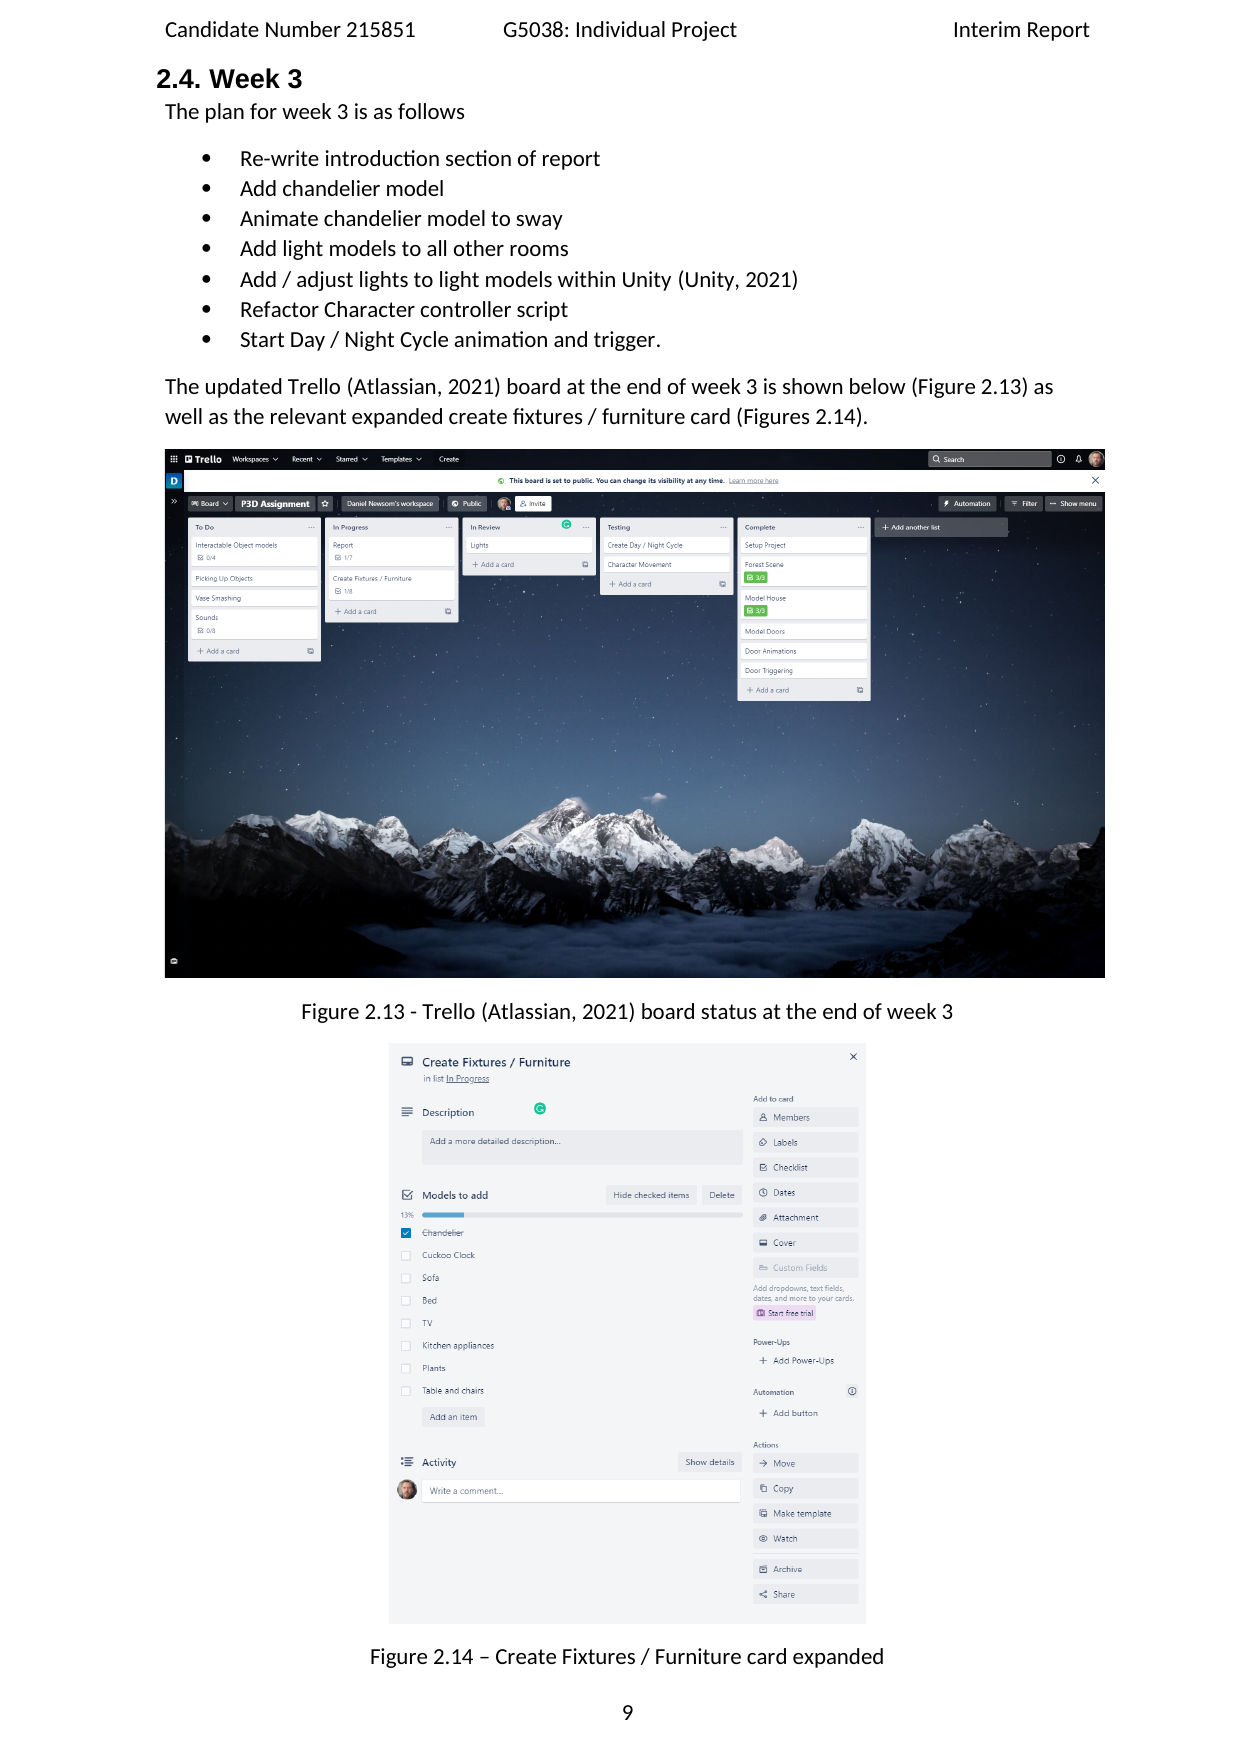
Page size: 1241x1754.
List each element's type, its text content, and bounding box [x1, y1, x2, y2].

list Re-write introduction section of report [202, 144, 1090, 172]
list Add light models to all other rooms [202, 234, 1090, 262]
text The plan for week 3 is as follows [165, 97, 1090, 125]
list Refactor Character controller script [202, 295, 1090, 323]
picture [388, 1043, 867, 1624]
subtitle Week 3 [156, 63, 1090, 94]
list Start Day / Night Cycle animation and trigger. [202, 325, 1090, 353]
text Figure 2.14 – Create Fixtures / Furniture card expanded [165, 1642, 1090, 1670]
list Add / adjust lights to light models within Unity [202, 265, 1090, 293]
list Add chandelier model [202, 174, 1090, 202]
picture [164, 449, 1105, 978]
text Figure 2.13 - Trello board status at the end of week 3 [165, 997, 1090, 1025]
list Animate chandelier model to sway [202, 204, 1090, 232]
text The updated Trello board at the end of week 3 is shown below (Figure 2.13) as well as the relevant expanded create fixtures / furniture card (Figures 2.14). [165, 372, 1090, 430]
